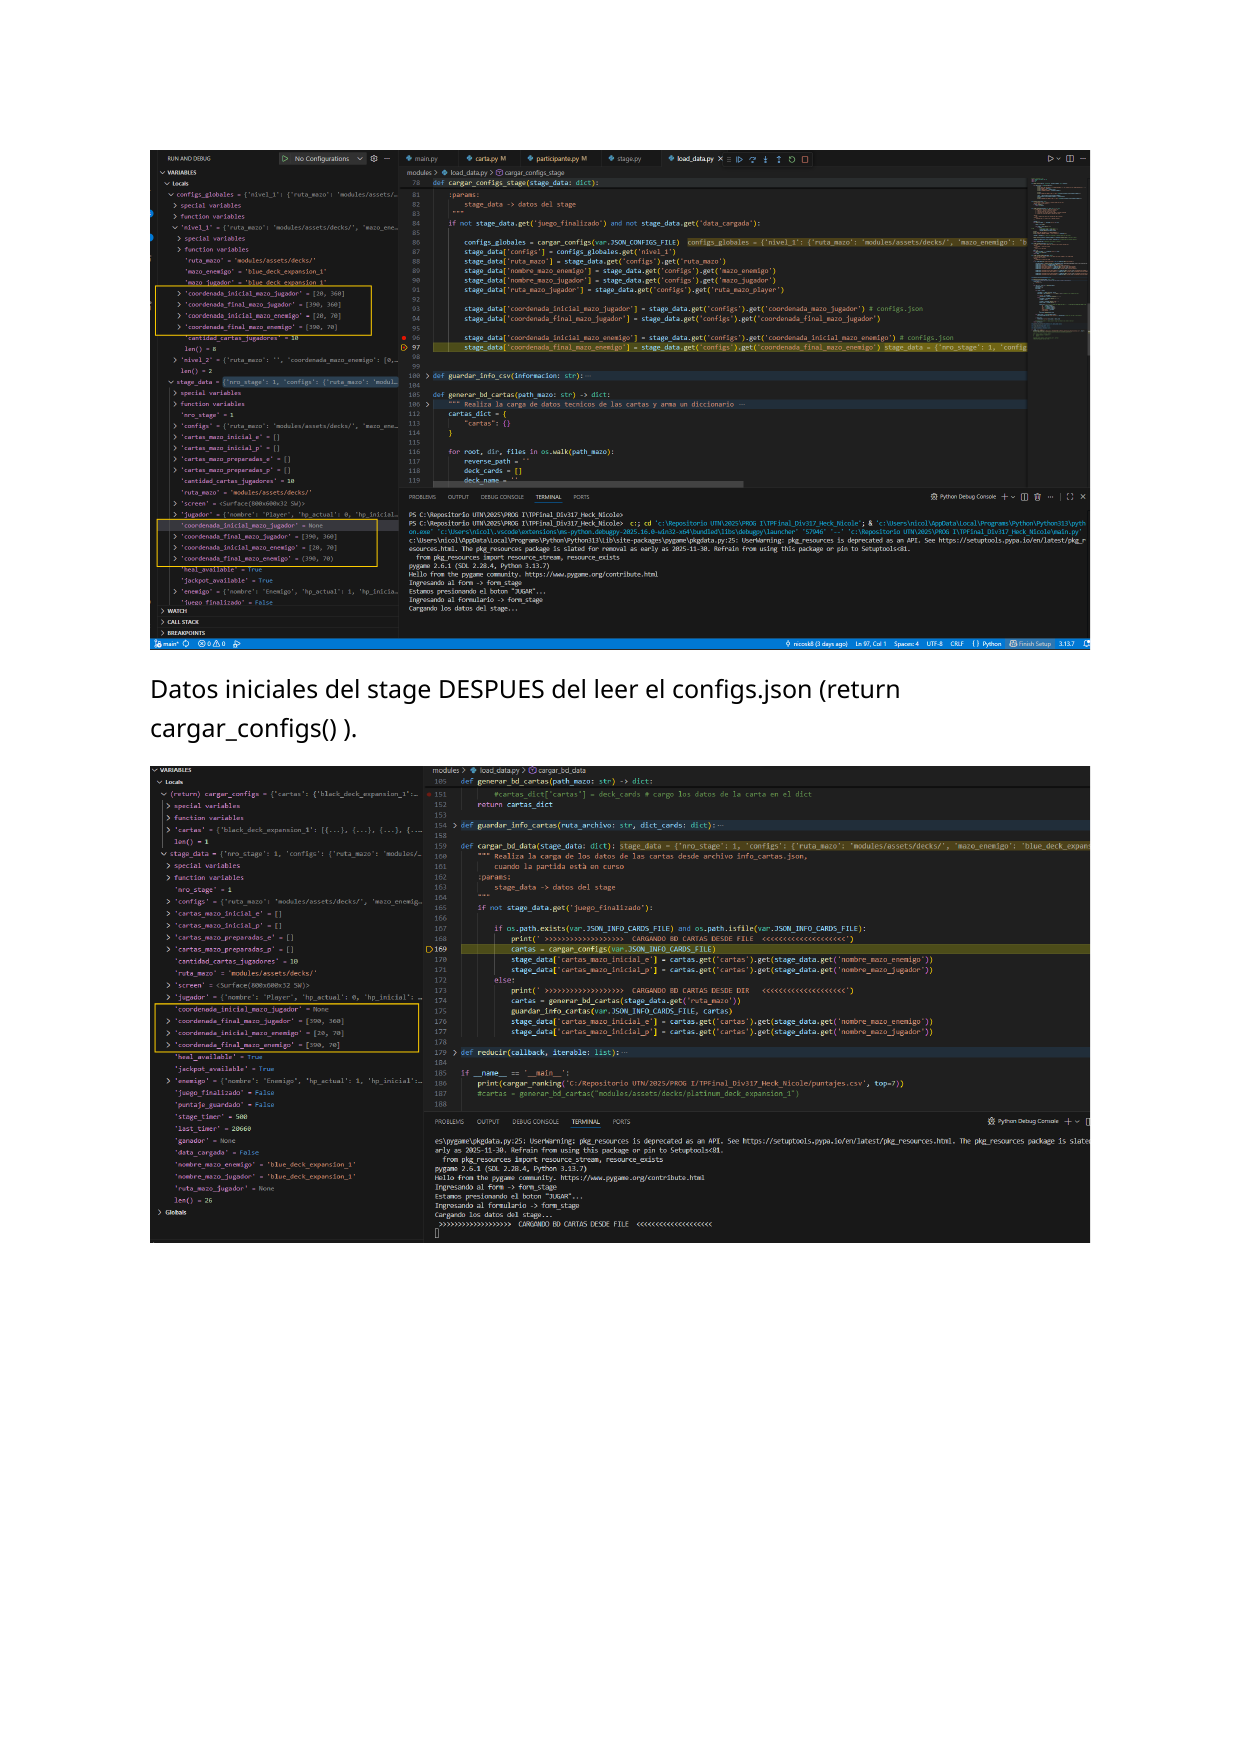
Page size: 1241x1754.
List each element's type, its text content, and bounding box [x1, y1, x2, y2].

picture [150, 150, 1091, 650]
text Datos iniciales del stage DESPUES del leer el configs.json (return cargar_configs() ). [150, 672, 1090, 745]
picture [150, 766, 1091, 1243]
